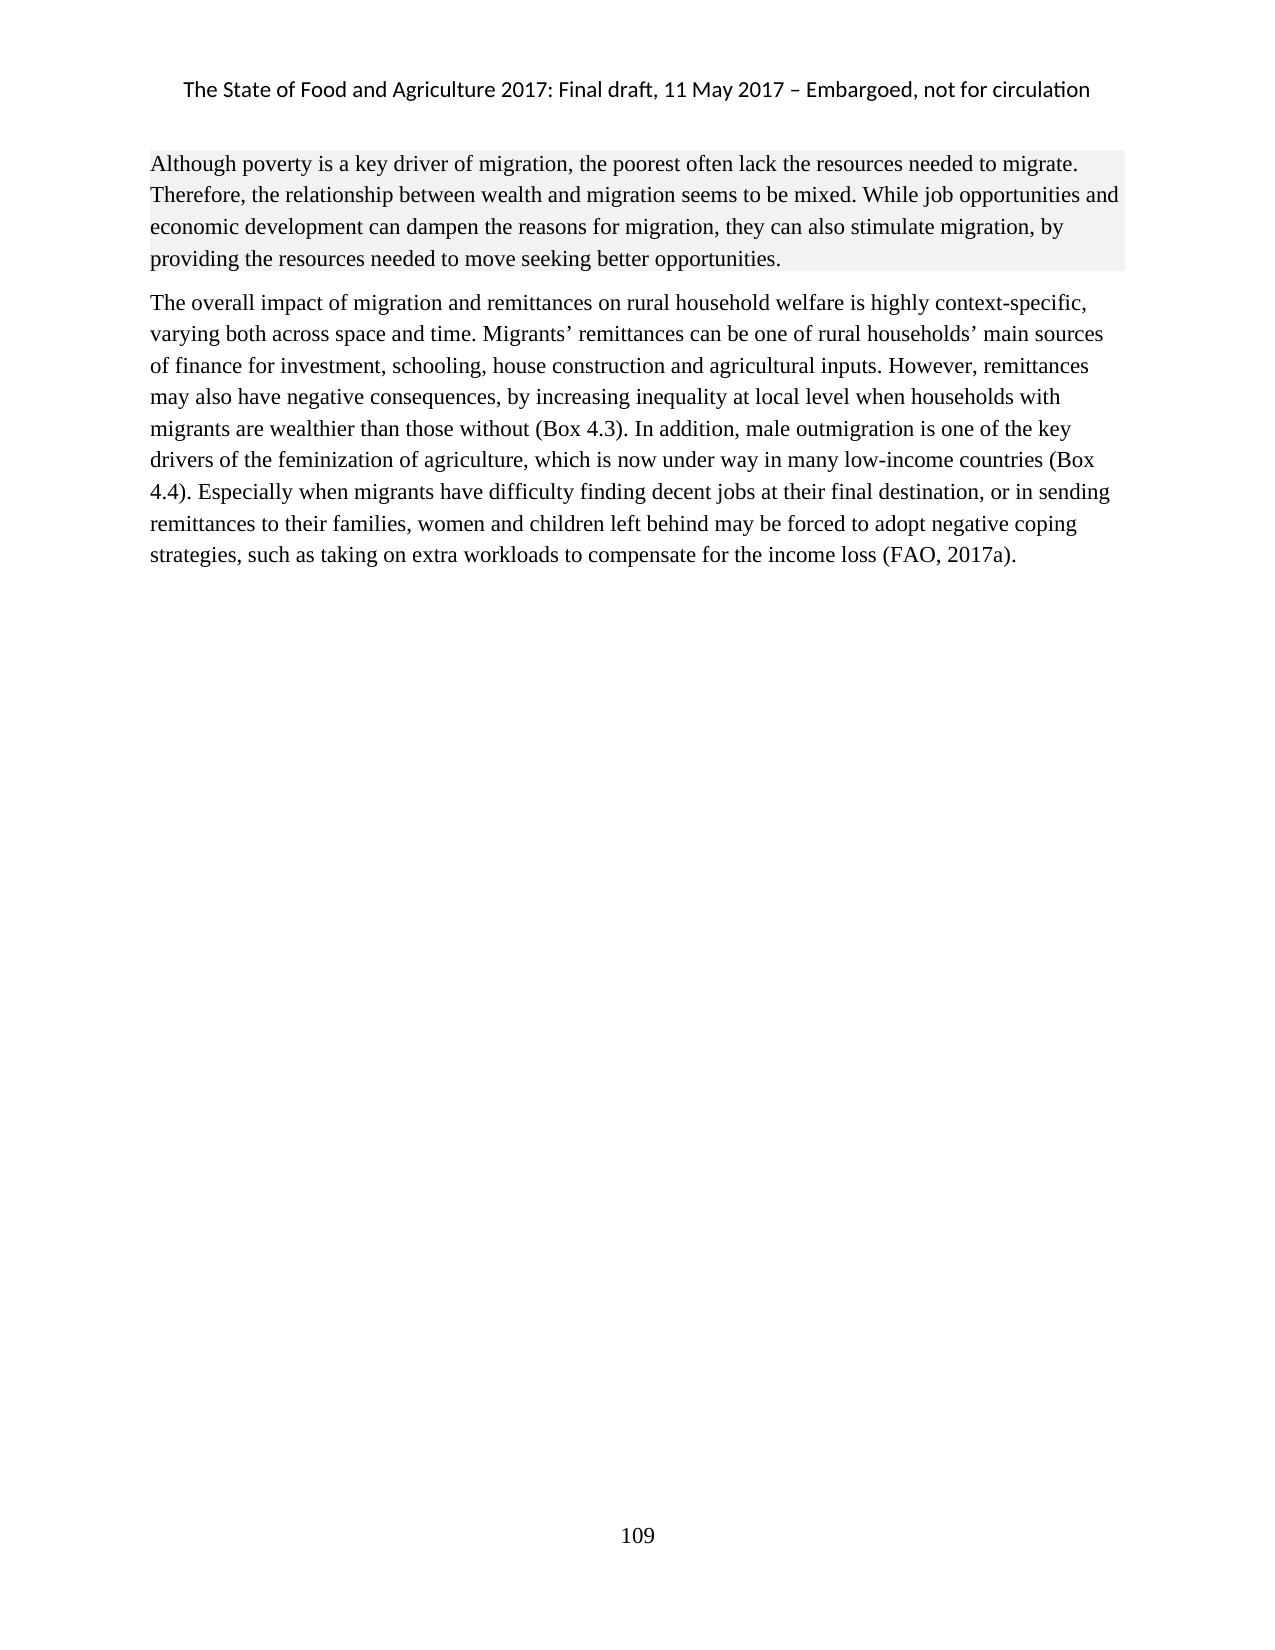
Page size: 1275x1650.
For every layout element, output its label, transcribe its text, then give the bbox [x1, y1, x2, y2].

text Although poverty is a key driver of migration, the poorest often lack the resources needed to migrate. Therefore, the relationship between wealth and migration seems to be mixed. While job opportunities and economic development can dampen the reasons for migration, they can also stimulate migration, by providing the resources needed to move seeking better opportunities. [150, 150, 1125, 271]
text The overall impact of migration and remittances on rural household welfare is highly context-specific, varying both across space and time. Migrants’ remittances can be one of rural households’ main sources of finance for investment, schooling, house construction and agricultural inputs. However, remittances may also have negative consequences, by increasing inequality at local level when households with migrants are wealthier than those without (Box 4.3). In addition, male outmigration is one of the key drivers of the feminization of agriculture, which is now under way in many low-income countries (Box 4.4). Especially when migrants have difficulty finding decent jobs at their final destination, or in sending remittances to their families, women and children left behind may be forced to adopt negative coping strategies, such as taking on extra workloads to compensate for the income loss (FAO, 2017a). [150, 289, 1125, 568]
